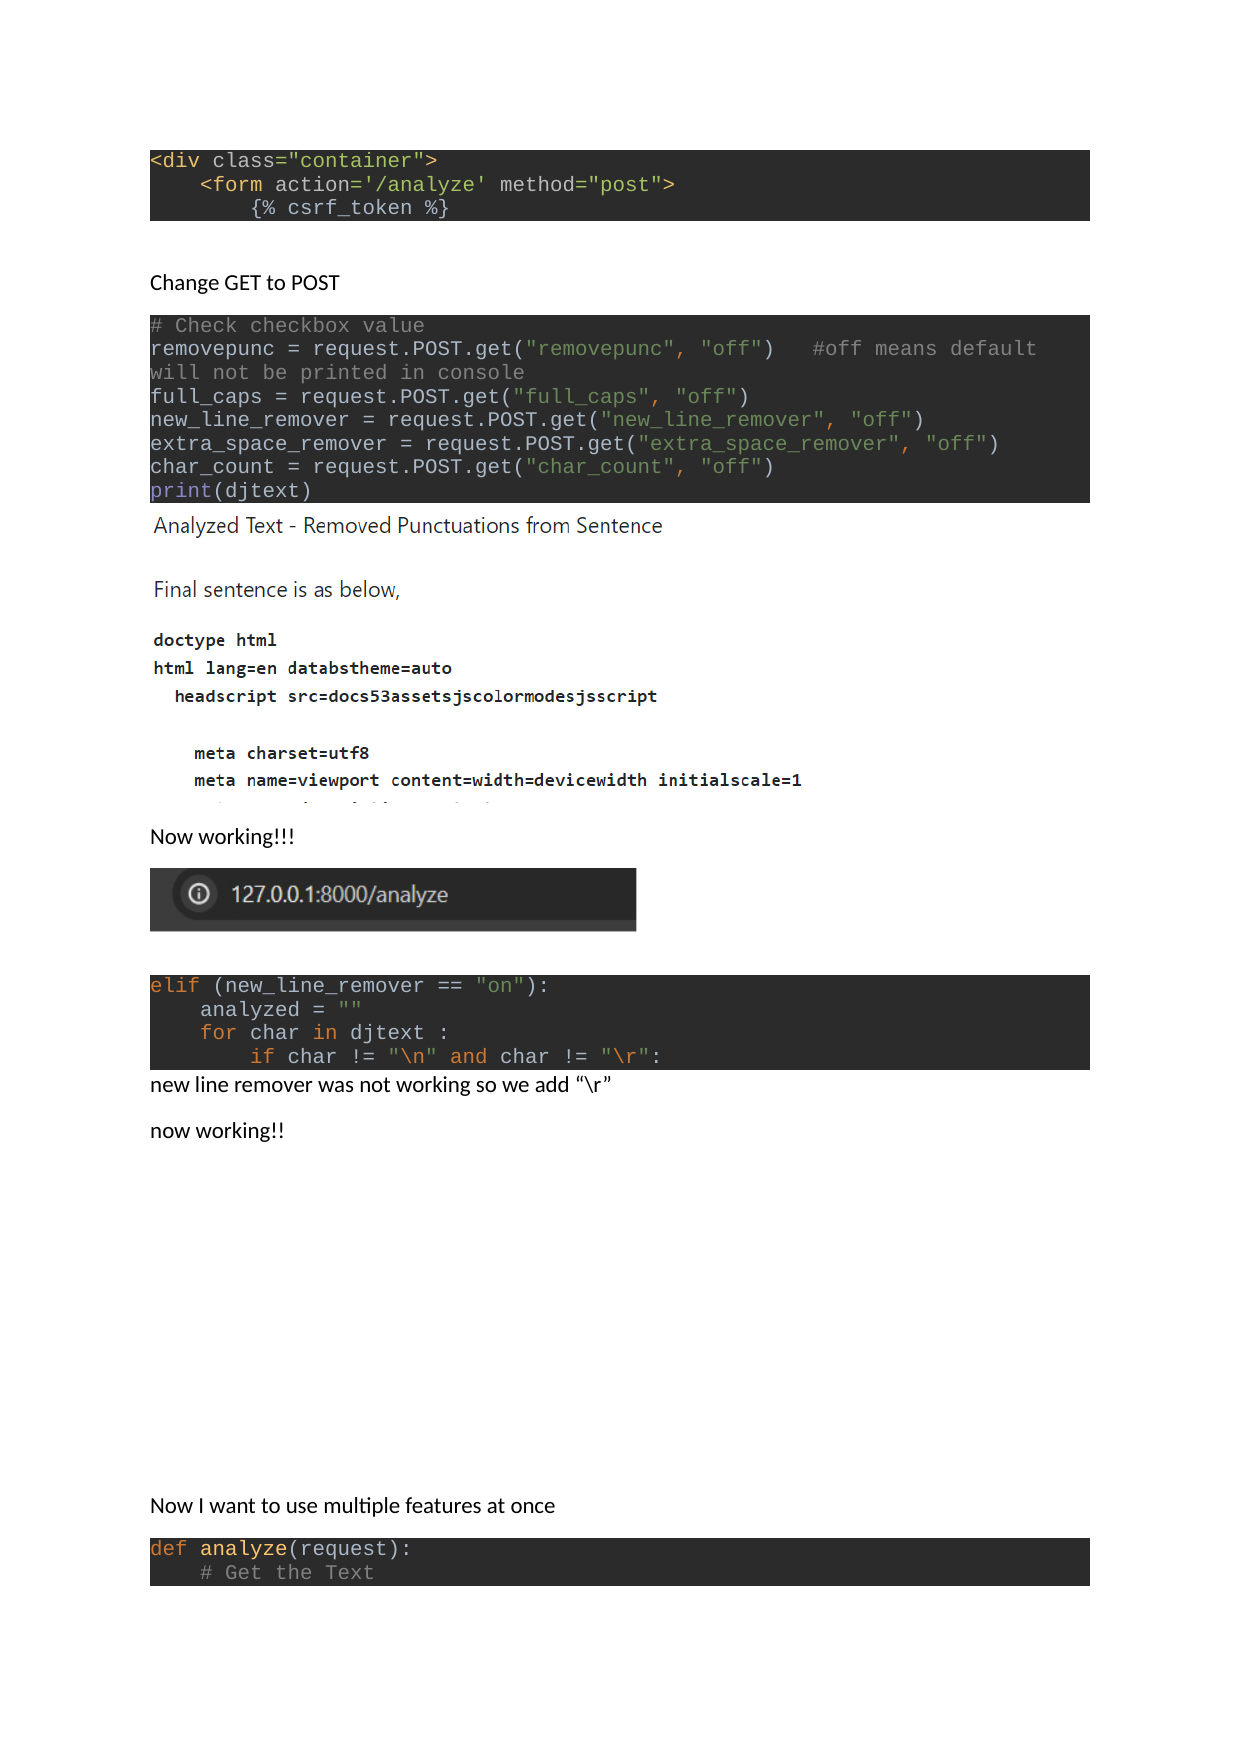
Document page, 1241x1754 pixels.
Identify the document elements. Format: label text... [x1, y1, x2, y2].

text # Check checkbox value removepunc = request.POST.get("removepunc", "off") #off means default will not be printed in console full_caps = request.POST.get("full_caps", "off") new_line_remover = request.POST.get("new_line_remover", "off") extra_space_remover = request.POST.get("extra_space_remover", "off") char_count = request.POST.get("char_count", "off") print(djtext) [150, 315, 1090, 503]
text elif (new_line_remover == "on"): analyzed = "" for char in djtext : if char != "\n" and char != "\r": [150, 975, 1090, 1070]
text Change GET to POST [150, 268, 1090, 296]
text new line remover was not working so we add “\r” [150, 1070, 1090, 1098]
text Now I want to use multiple features at once [150, 1492, 1090, 1519]
text Now working!!! [150, 822, 1090, 850]
text now working!! [150, 1117, 1090, 1144]
picture [150, 868, 637, 957]
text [150, 1538, 1090, 1586]
text <div class="container"> <form action='/analyze' method="post"> {% csrf_token %} [150, 150, 1090, 221]
picture [150, 503, 1091, 803]
